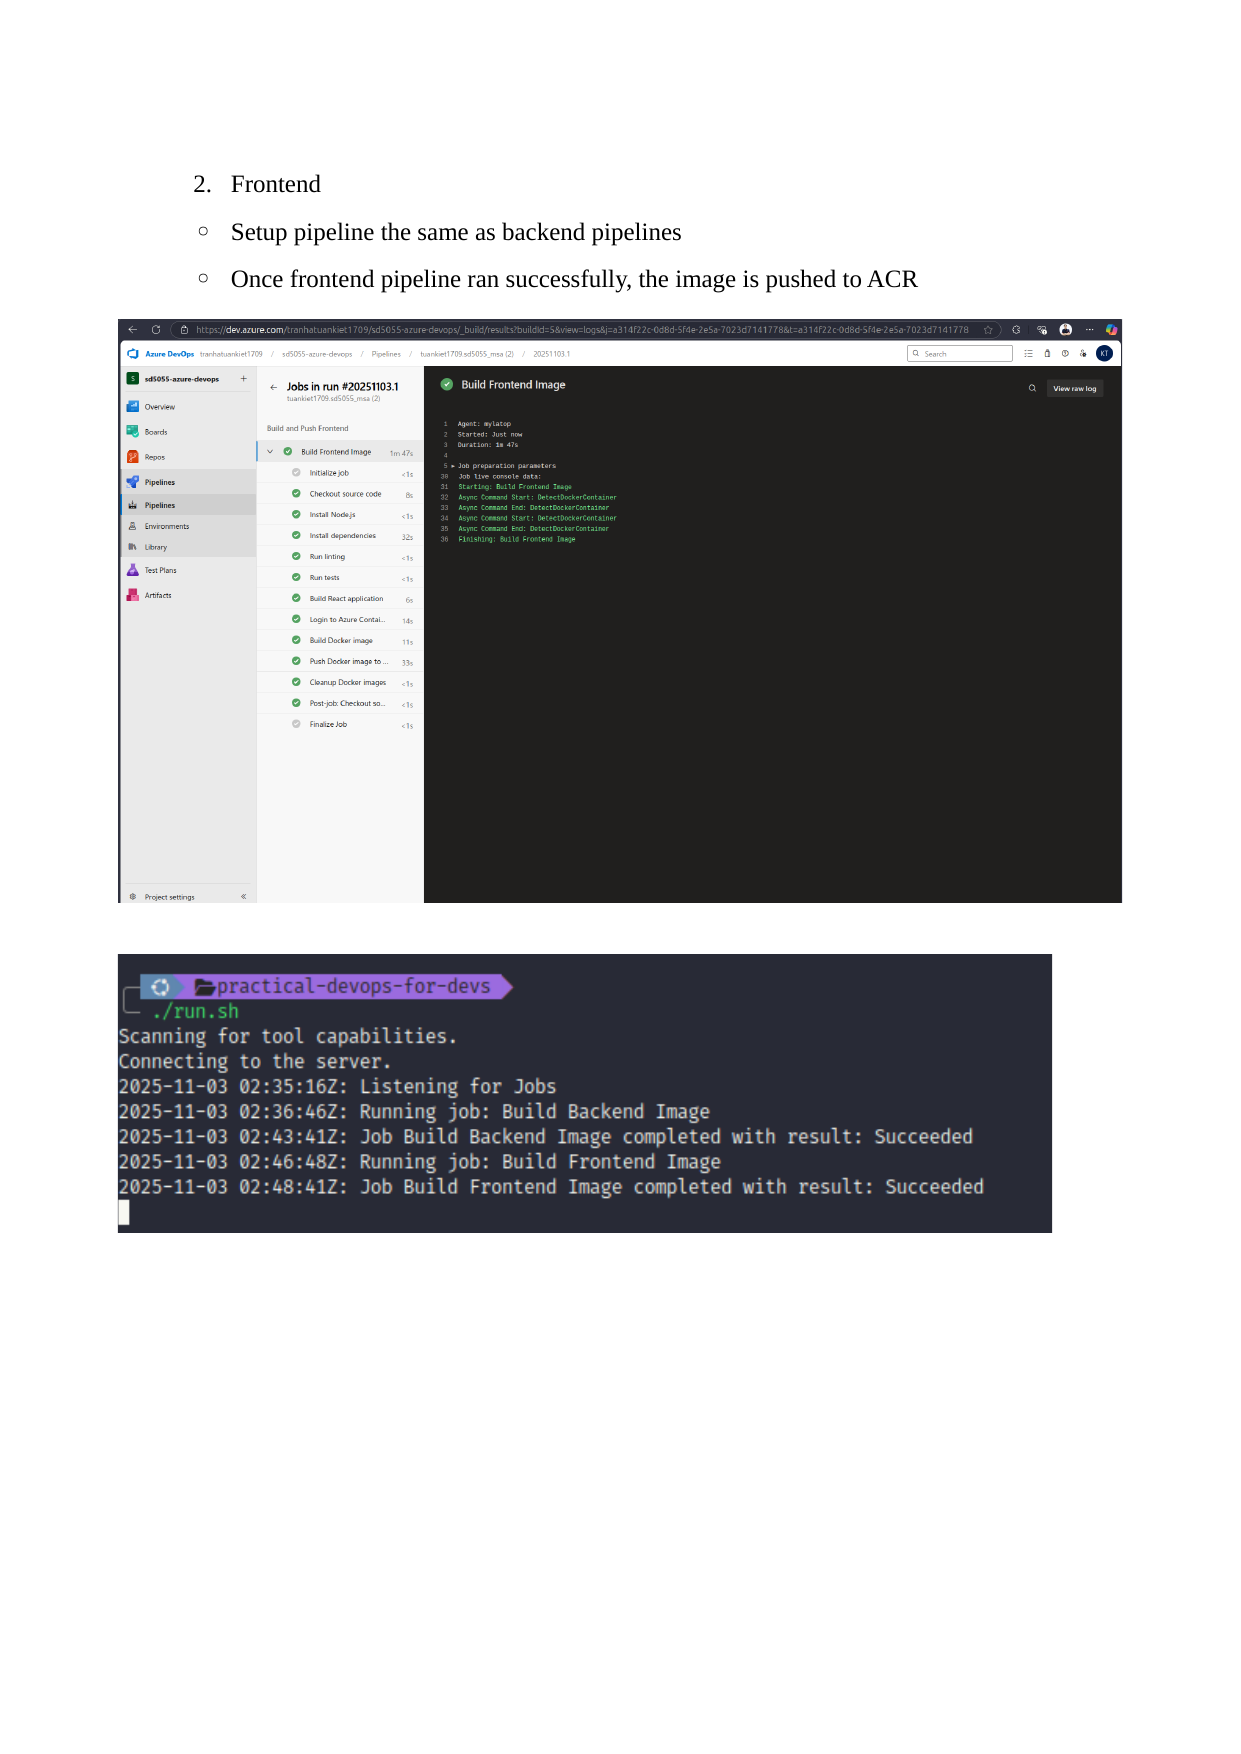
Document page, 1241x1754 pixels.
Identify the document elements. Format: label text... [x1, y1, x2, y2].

picture [117, 954, 1053, 1233]
list Setup pipeline the same as backend pipelines [193, 217, 1122, 245]
list Frontend [193, 169, 1122, 198]
list Once frontend pipeline ran successfully, the image is pushed to ACR [193, 264, 1122, 293]
picture [118, 319, 1123, 903]
